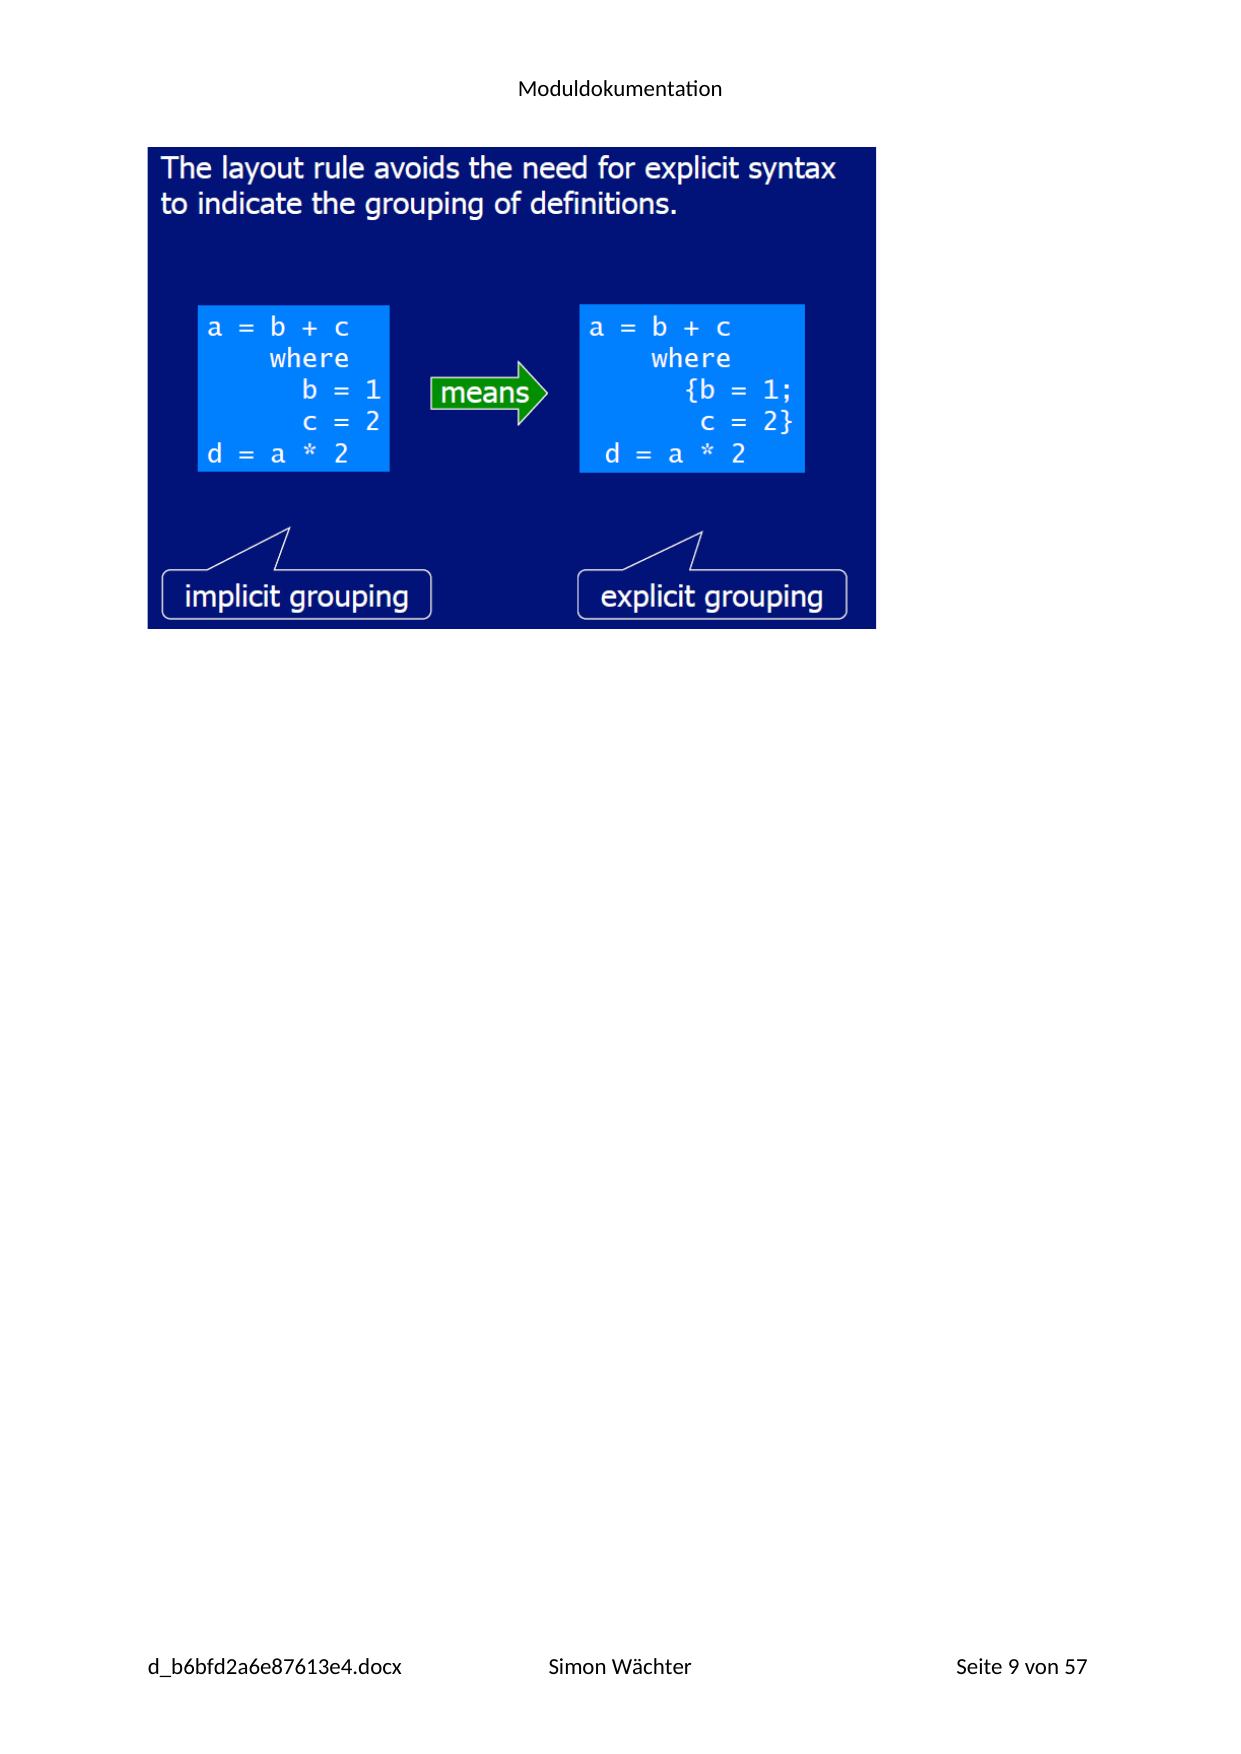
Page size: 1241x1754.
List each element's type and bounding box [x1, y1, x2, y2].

picture [147, 147, 877, 629]
